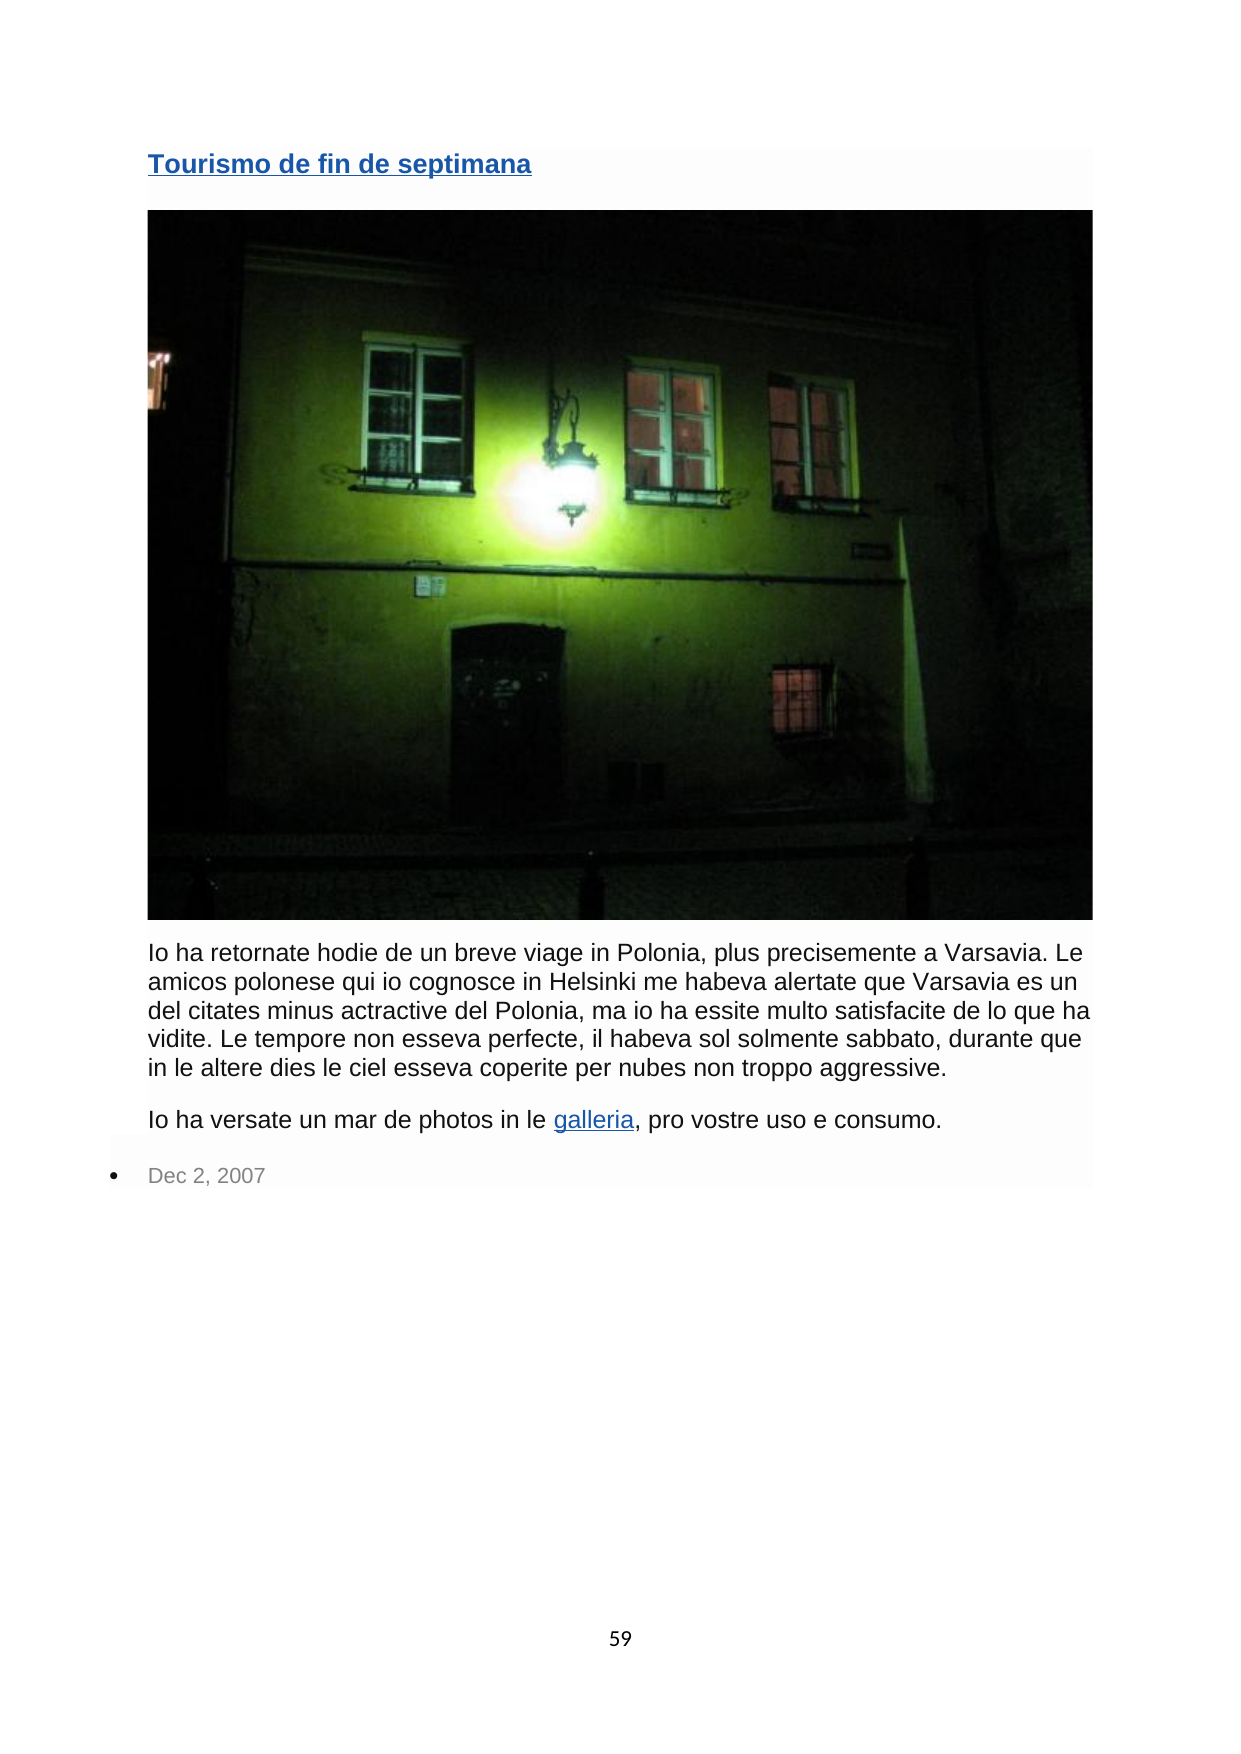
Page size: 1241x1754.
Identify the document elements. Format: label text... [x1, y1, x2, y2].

picture [147, 210, 1093, 920]
text Io ha versate un mar de photos in le galleria, pro vostre uso e consumo. [148, 1105, 1093, 1134]
text Io ha retornate hodie de un breve viage in Polonia, plus precisemente a Varsavia. Le amicos polonese qui io cognosce in Helsinki me habeva alertate que Varsavia es un del citates minus actractive del Polonia, ma io ha essite multo satisfacite de lo que ha vidite. Le tempore non esseva perfecte, il habeva sol solmente sabbato, durante que in le altere dies le ciel esseva coperite per nubes non troppo aggressive. [148, 938, 1093, 1082]
list Dec 2, 2007 [110, 1163, 1093, 1188]
subtitle Tourismo de fin de septimana [148, 148, 1093, 179]
